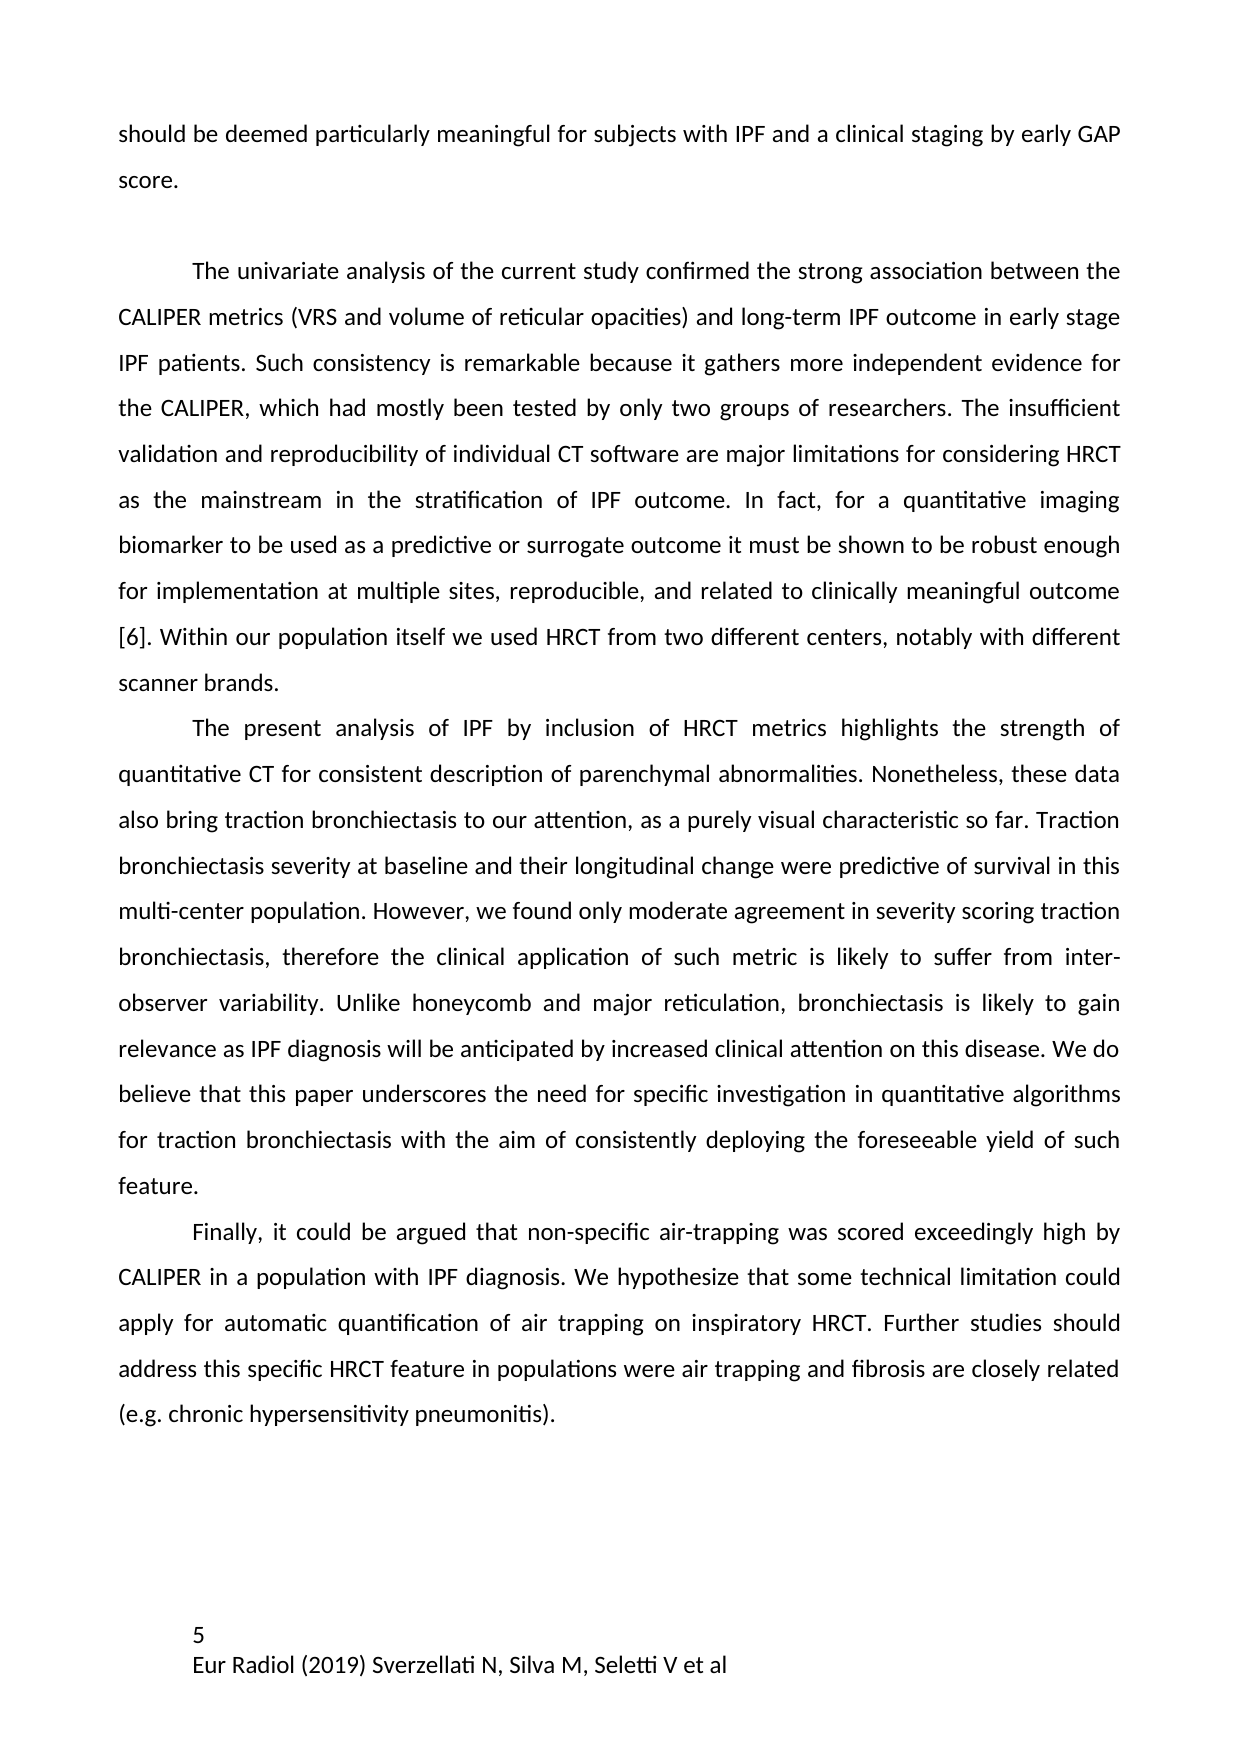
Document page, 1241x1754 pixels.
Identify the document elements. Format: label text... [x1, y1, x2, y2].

text Finally, it could be argued that non-specific air-trapping was scored exceedingly high by CALIPER in a population with IPF diagnosis. We hypothesize that some technical limitation could apply for automatic quantification of air trapping on inspiratory HRCT. Further studies should address this specific HRCT feature in populations were air trapping and fibrosis are closely related (e.g. chronic hypersensitivity pneumonitis). [118, 1216, 1122, 1429]
text The univariate analysis of the current study confirmed the strong association between the CALIPER metrics (VRS and volume of reticular opacities) and long-term IPF outcome in early stage IPF patients. Such consistency is remarkable because it gathers more independent evidence for the CALIPER, which had mostly been tested by only two groups of researchers. The insufficient validation and reproducibility of individual CT software are major limitations for considering HRCT as the mainstream in the stratification of IPF outcome. In fact, for a quantitative imaging biomarker to be used as a predictive or surrogate outcome it must be shown to be robust enough for implementation at multiple sites, reproducible, and related to clinically meaningful outcome [6]. Within our population itself we used HRCT from two different centers, notably with different scanner brands. [118, 255, 1122, 697]
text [118, 118, 1122, 194]
text The present analysis of IPF by inclusion of HRCT metrics highlights the strength of quantitative CT for consistent description of parenchymal abnormalities. Nonetheless, these data also bring traction bronchiectasis to our attention, as a purely visual characteristic so far. Traction bronchiectasis severity at baseline and their longitudinal change were predictive of survival in this multi-center population. However, we found only moderate agreement in severity scoring traction bronchiectasis, therefore the clinical application of such metric is likely to suffer from inter-observer variability. Unlike honeycomb and major reticulation, bronchiectasis is likely to gain relevance as IPF diagnosis will be anticipated by increased clinical attention on this disease. We do believe that this paper underscores the need for specific investigation in quantitative algorithms for traction bronchiectasis with the aim of consistently deploying the foreseeable yield of such feature. [118, 713, 1122, 1200]
